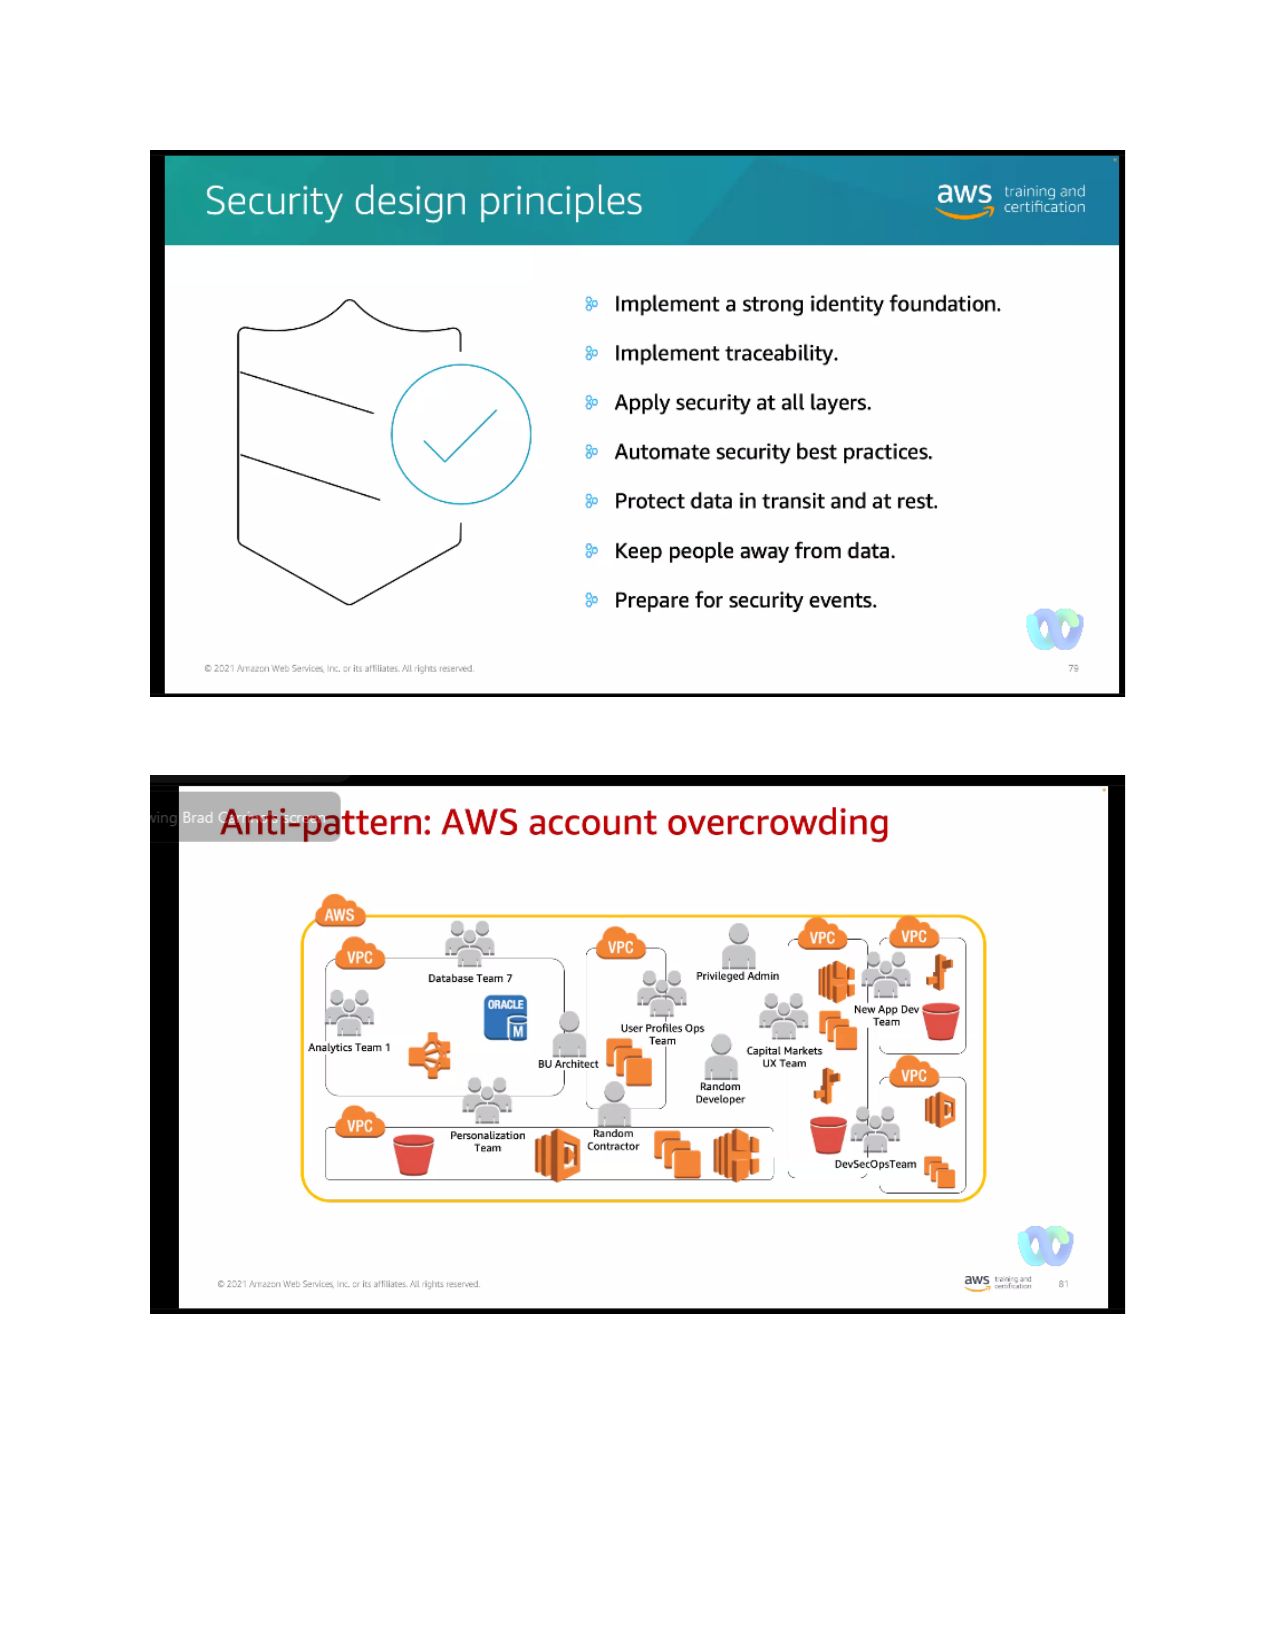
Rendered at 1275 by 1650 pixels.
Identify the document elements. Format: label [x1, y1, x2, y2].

picture [150, 775, 1125, 1314]
picture [150, 150, 1125, 697]
